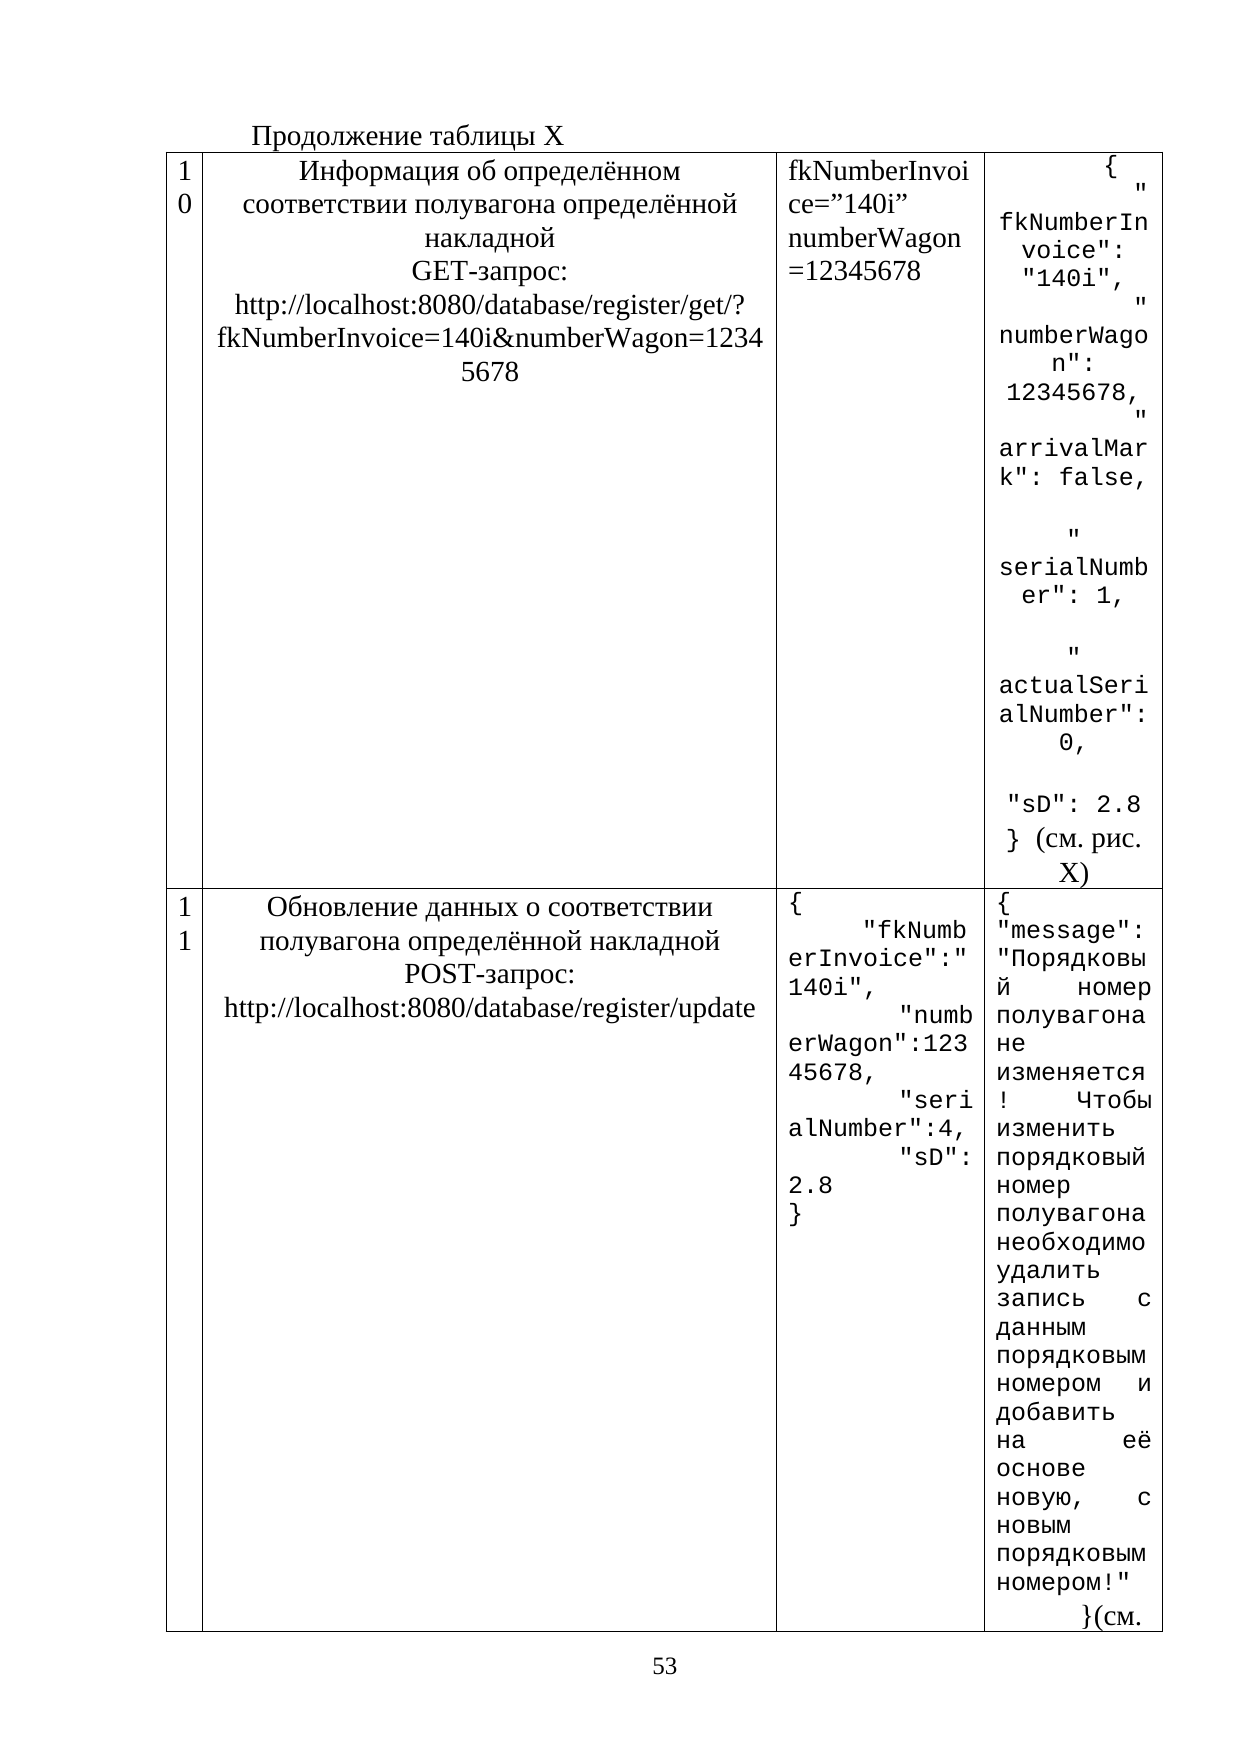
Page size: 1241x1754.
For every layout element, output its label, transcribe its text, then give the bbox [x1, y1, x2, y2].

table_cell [985, 889, 1162, 1631]
table_header fkNumberInvoice=”140i” numberWagon=12345678 [777, 153, 984, 888]
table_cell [203, 889, 776, 1631]
table_header { "fkNumberInvoice": "140i", "numberWagon": 12345678, "arrivalMark": false, "serialNumber": 1, "actualSerialNumber": 0, "sD": 2.8 } (см. рис. X) [985, 153, 1162, 888]
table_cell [777, 889, 984, 1631]
text Продолжение таблицы X [177, 118, 1152, 152]
table_header 10 [167, 153, 202, 888]
table_cell 11 [167, 889, 202, 1631]
table_header Информация об определённом соответствии полувагона определённой накладной GET-запрос: http://localhost:8080/database/register/get/?fkNumberInvoice=140i&numberWagon=12345678 [203, 153, 776, 888]
